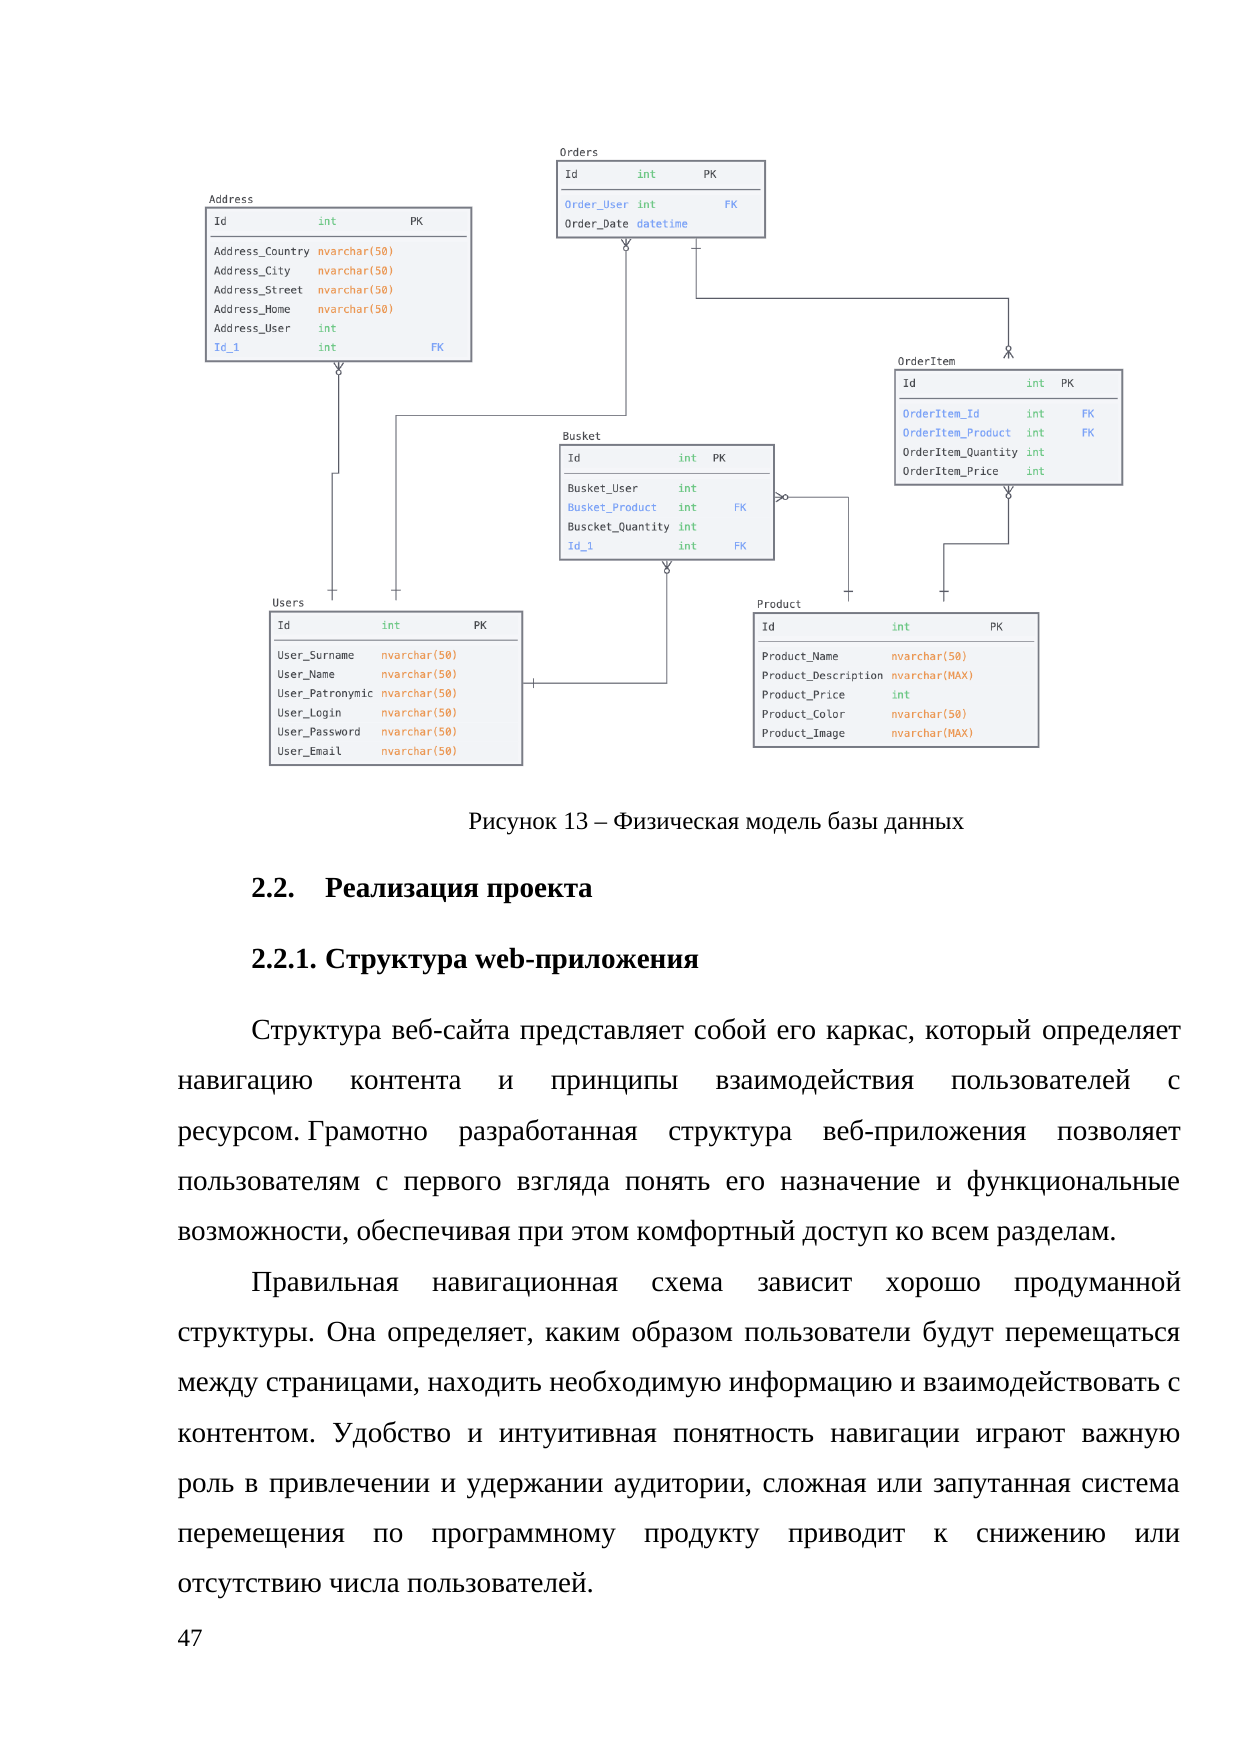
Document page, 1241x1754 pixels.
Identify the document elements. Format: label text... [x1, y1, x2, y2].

text Рисунок 13 – Физическая модель базы данных [177, 806, 1181, 835]
text Правильная навигационная схема зависит хорошо продуманной структуры. Она определяет, каким образом пользователи будут перемещаться между страницами, находить необходимую информацию и взаимодействовать с контентом. Удобство и интуитивная понятность навигации играют важную роль в привлечении и удержании аудитории, сложная или запутанная система перемещения по программному продукту приводит к снижению или отсутствию числа пользователей. [177, 1264, 1181, 1599]
picture [177, 118, 1182, 806]
text Структура веб-сайта представляет собой его каркас, который определяет навигацию контента и принципы взаимодействия пользователей с ресурсом. Грамотно разработанная структура веб-приложения позволяет пользователям с первого взгляда понять его назначение и функциональные возможности, обеспечивая при этом комфортный доступ ко всем разделам. [177, 1012, 1181, 1247]
subtitle Структура web-приложения [177, 941, 1181, 974]
subtitle Реализация проекта [177, 870, 1181, 903]
